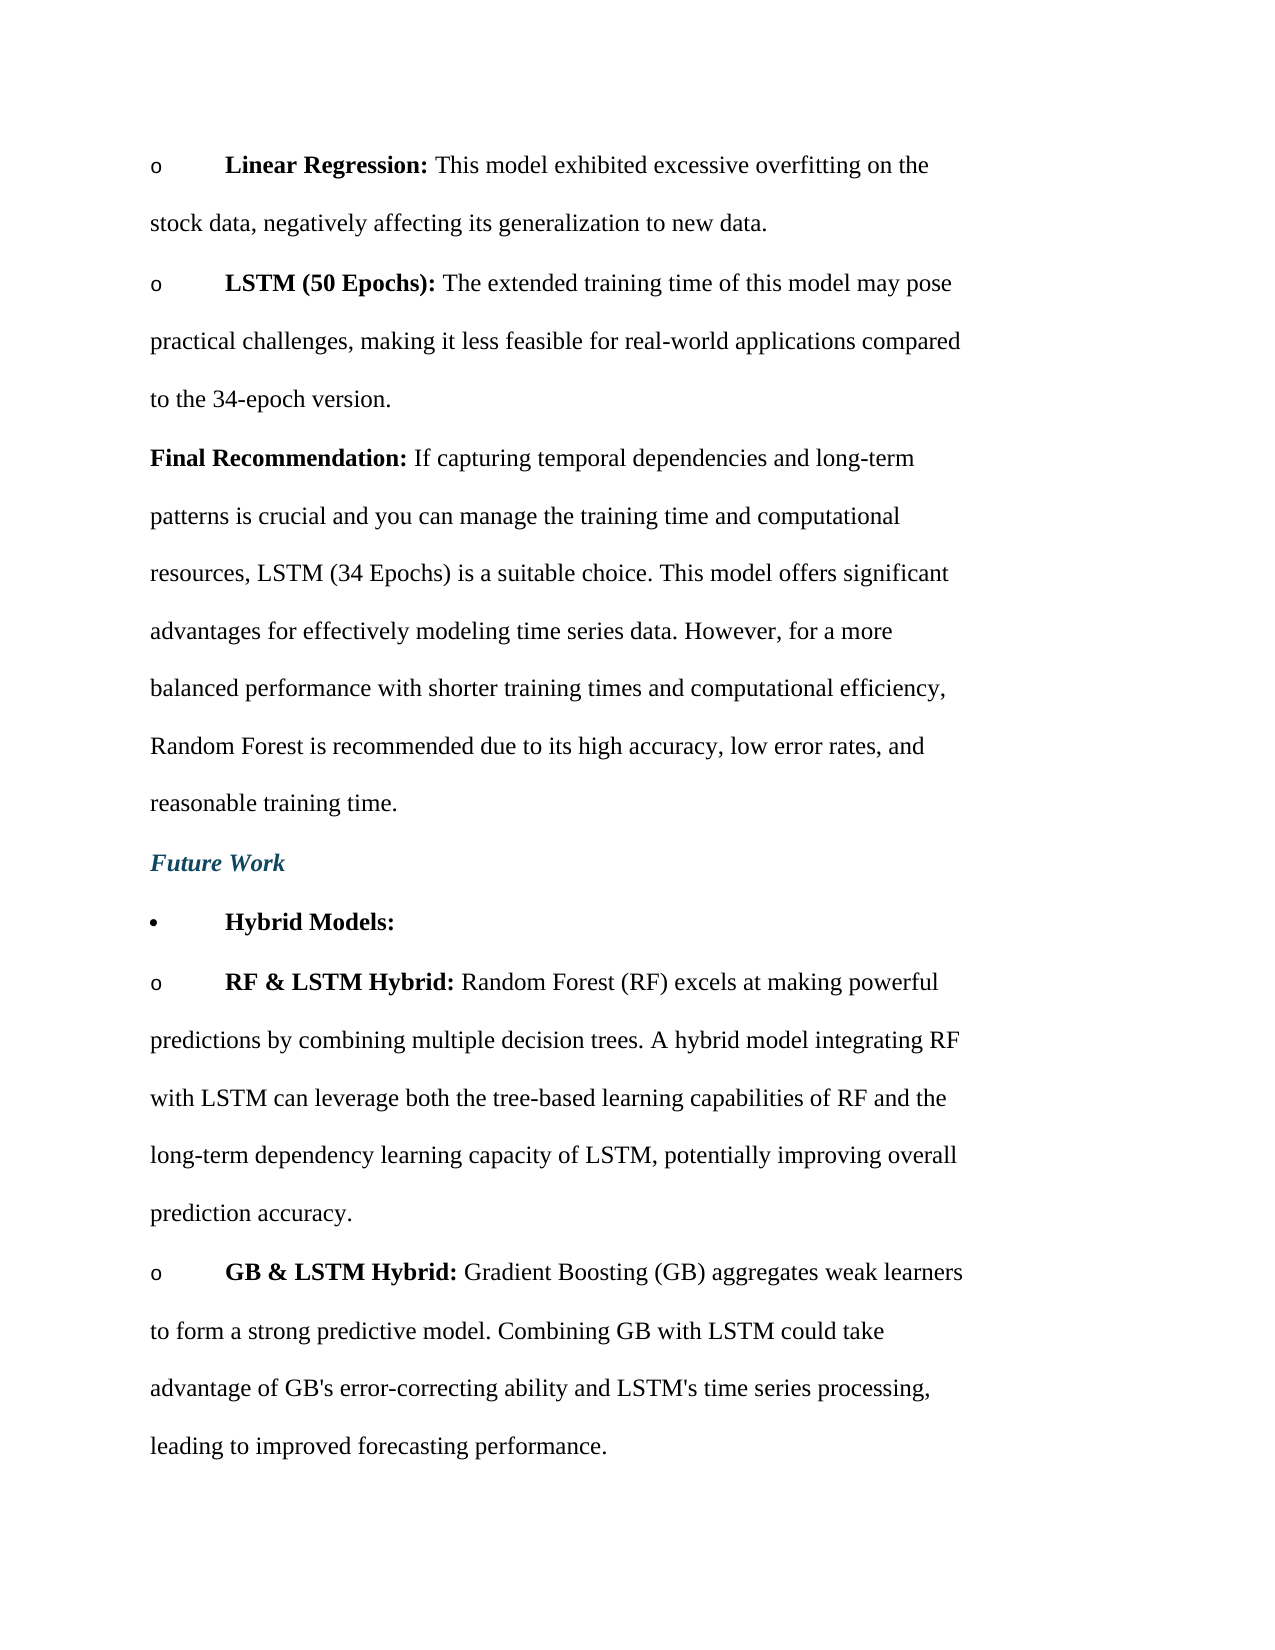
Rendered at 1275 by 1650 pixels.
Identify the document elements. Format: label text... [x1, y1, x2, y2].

list LSTM (50 Epochs): The extended training time of this model may pose practical challenges, making it less feasible for real-world applications compared to the 34-epoch version. [150, 268, 975, 412]
text Future Work [150, 848, 975, 877]
list GB & LSTM Hybrid: Gradient Boosting (GB) aggregates weak learners to form a strong predictive model. Combining GB with LSTM could take advantage of GB's error-correcting ability and LSTM's time series processing, leading to improved forecasting performance. [150, 1257, 975, 1459]
text Final Recommendation: If capturing temporal dependencies and long-term patterns is crucial and you can manage the training time and computational resources, LSTM (34 Epochs) is a suitable choice. This model offers significant advantages for effectively modeling time series data. However, for a more balanced performance with shorter training times and computational efficiency, Random Forest is recommended due to its high accuracy, low error rates, and reasonable training time. [150, 443, 975, 817]
list Hybrid Models: [150, 907, 975, 936]
list RF & LSTM Hybrid: Random Forest (RF) excels at making powerful predictions by combining multiple decision trees. A hybrid model integrating RF with LSTM can leverage both the tree-based learning capabilities of RF and the long-term dependency learning capacity of LSTM, potentially improving overall prediction accuracy. [150, 967, 975, 1227]
list Linear Regression: This model exhibited excessive overfitting on the stock data, negatively affecting its generalization to new data. [150, 150, 975, 237]
